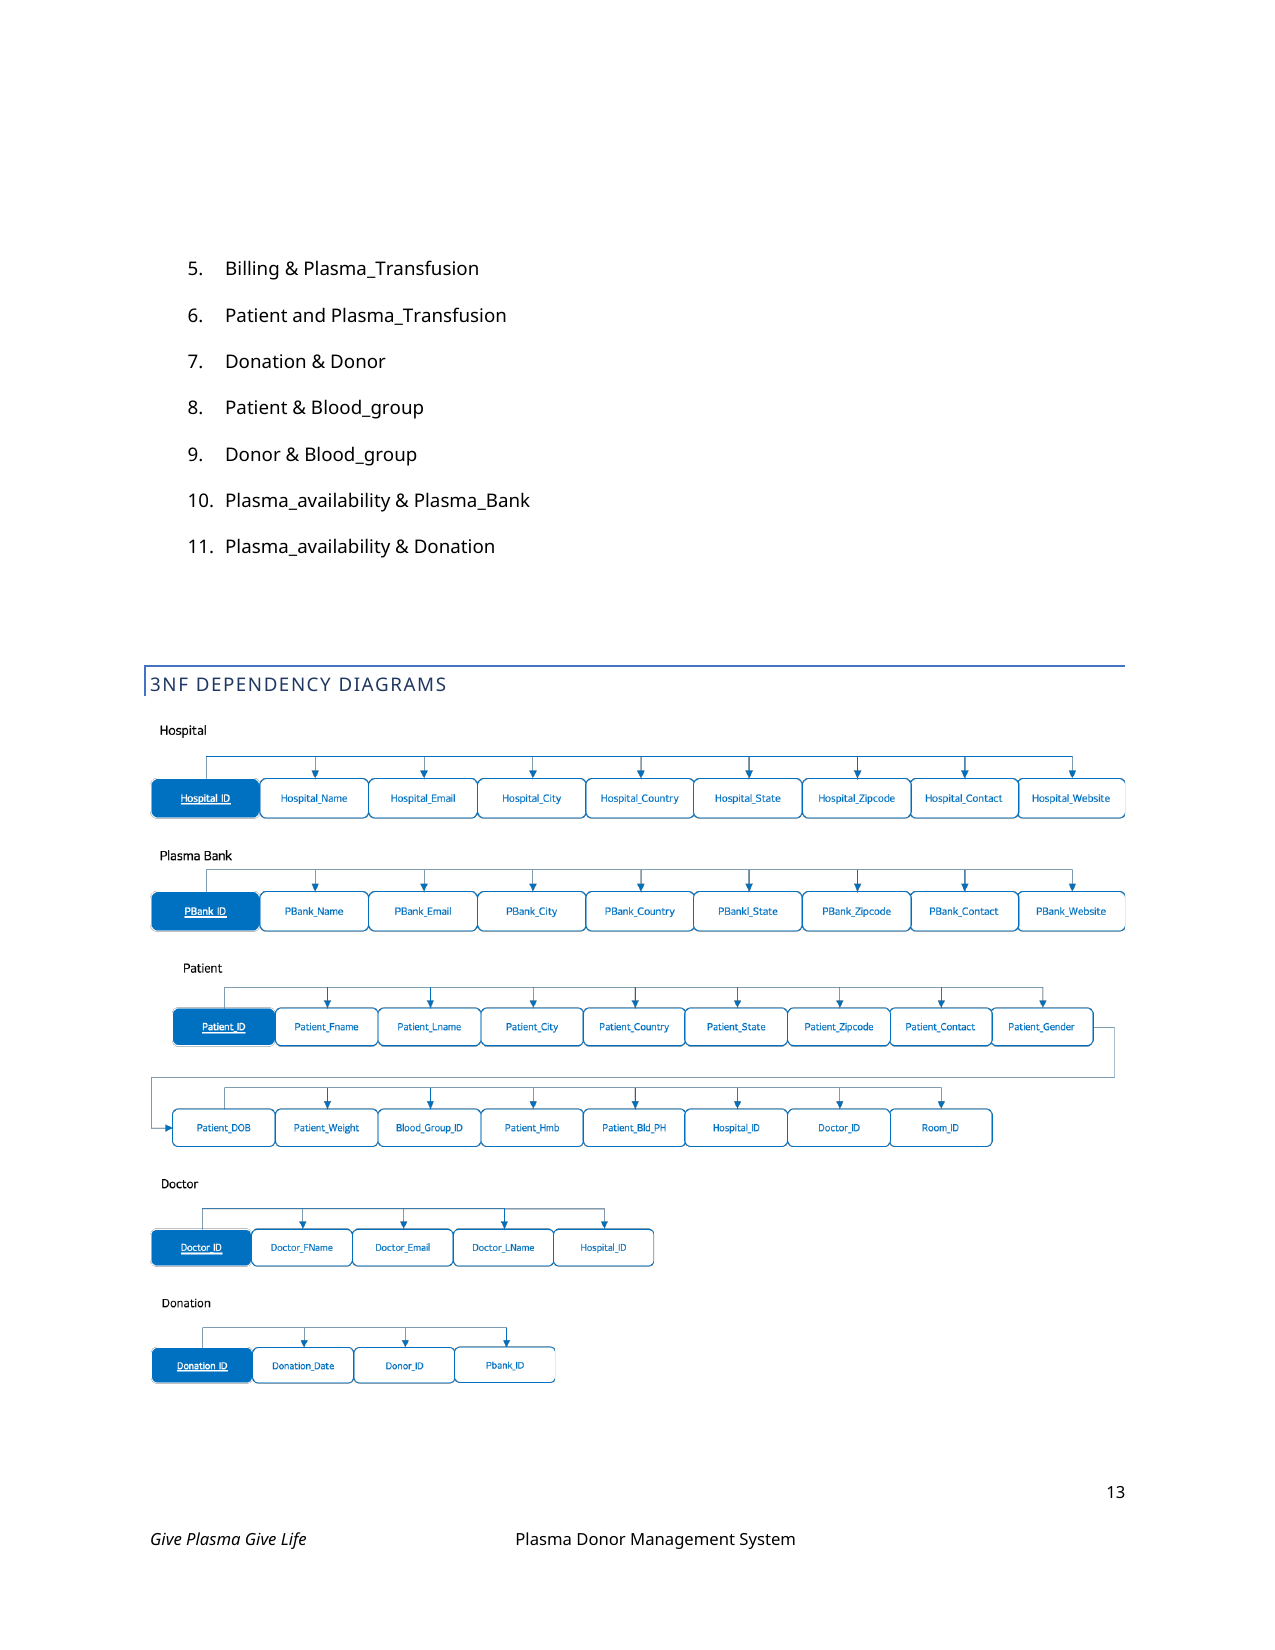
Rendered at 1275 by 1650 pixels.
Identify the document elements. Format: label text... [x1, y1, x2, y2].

list Donation & Donor [187, 348, 1125, 374]
picture [150, 717, 1125, 819]
list Plasma_availability & Donation [187, 534, 1125, 559]
list Patient and Plasma_Transfusion [187, 302, 1125, 327]
picture [150, 843, 1125, 932]
picture [150, 1171, 655, 1267]
picture [150, 957, 1115, 1147]
list Plasma_availability & Plasma_Bank [187, 487, 1125, 513]
list Patient & Blood_group [187, 394, 1125, 420]
subtitle 3NF DEPENDENCY DIAGRAMS [146, 667, 1125, 696]
list Billing & Plasma_Transfusion [187, 256, 1125, 281]
picture [150, 1291, 555, 1384]
list Donor & Blood_group [187, 441, 1125, 466]
